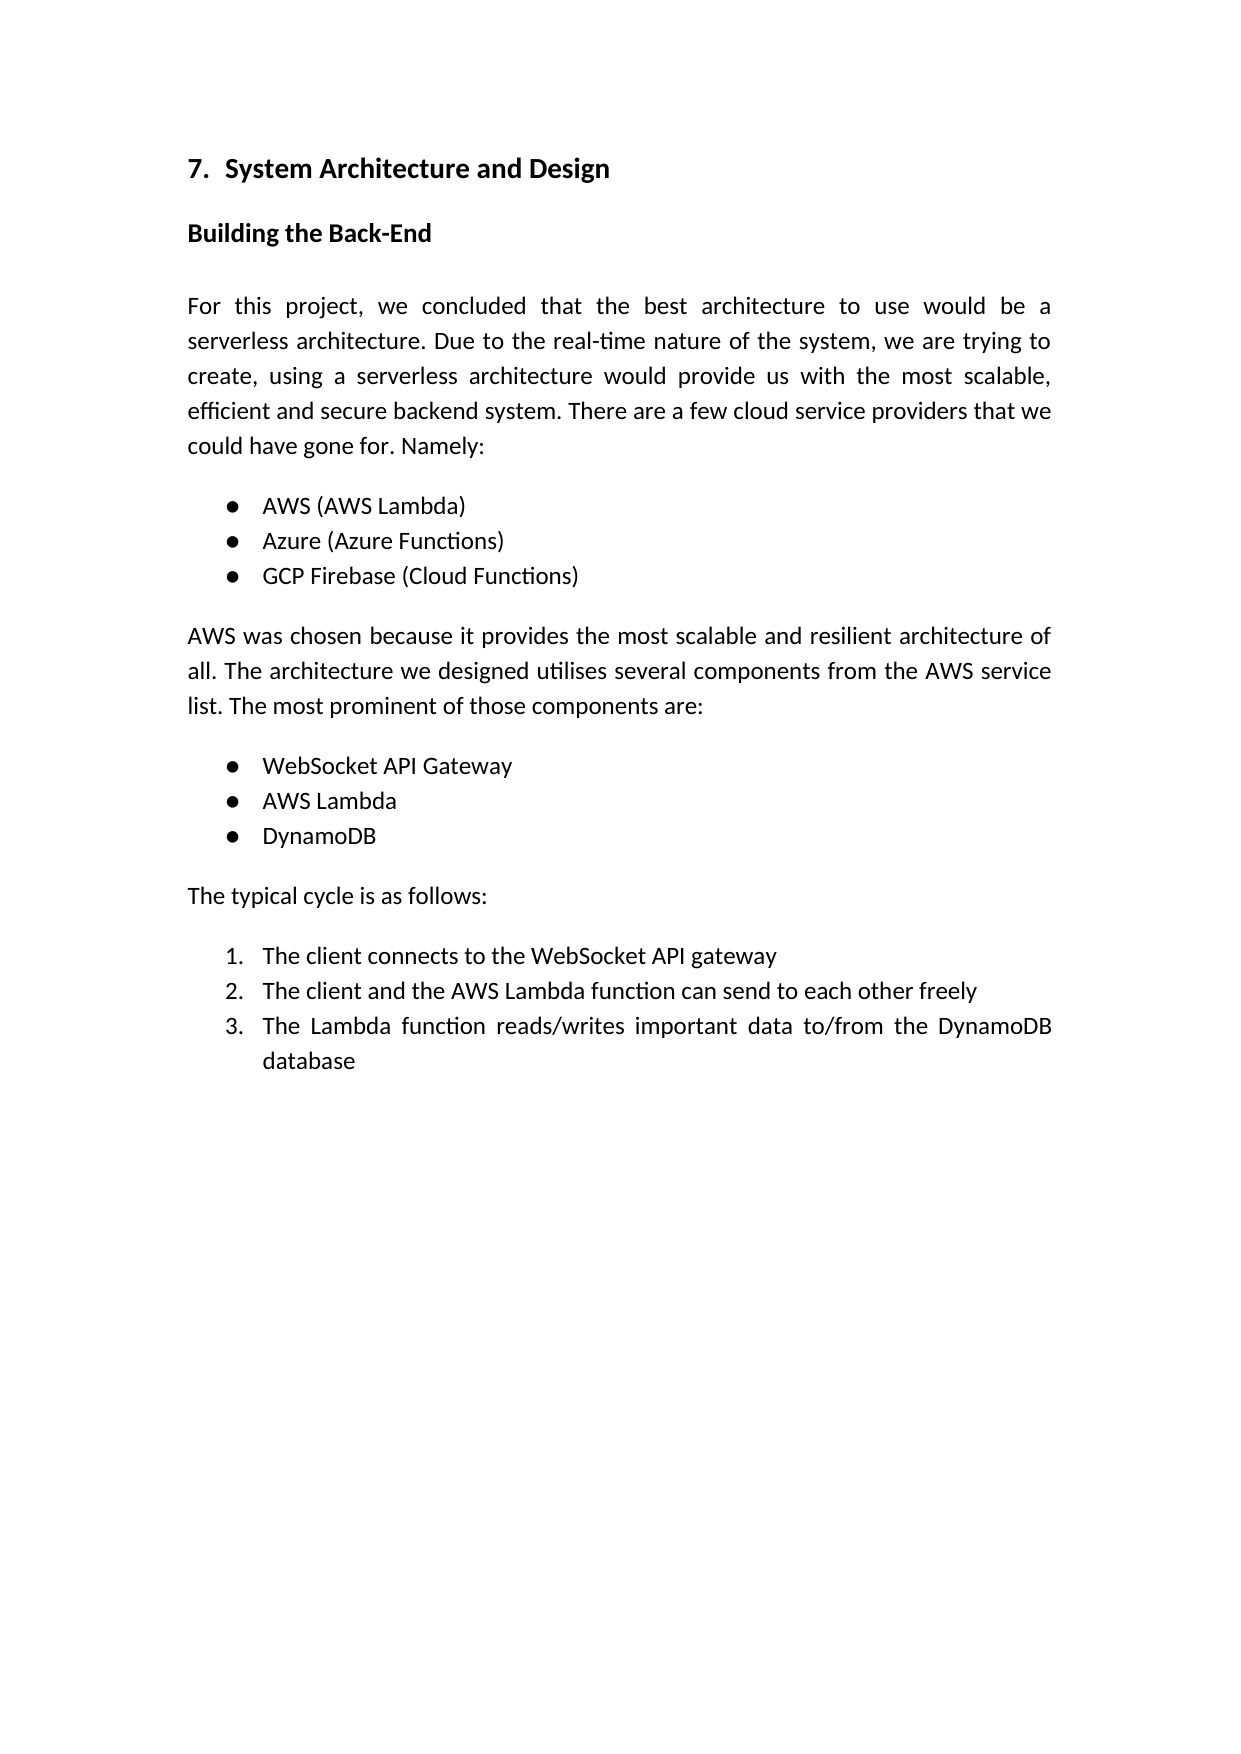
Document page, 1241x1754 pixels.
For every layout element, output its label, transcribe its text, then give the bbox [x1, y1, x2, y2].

list The client connects to the WebSocket API gateway [225, 940, 1053, 971]
list The Lambda function reads/writes important data to/from the DynamoDB database [225, 1010, 1053, 1076]
list Azure (Azure Functions) [225, 525, 1053, 556]
list WebSocket API Gateway [225, 750, 1053, 781]
list AWS Lambda [225, 785, 1053, 816]
subtitle System Architecture and Design [187, 150, 1053, 186]
list AWS (AWS Lambda) [225, 490, 1053, 521]
list The client and the AWS Lambda function can send to each other freely [225, 975, 1053, 1006]
list GCP Firebase (Cloud Functions) [225, 560, 1053, 591]
text For this project, we concluded that the best architecture to use would be a serverless architecture. Due to the real-time nature of the system, we are trying to create, using a serverless architecture would provide us with the most scalable, efficient and secure backend system. There are a few cloud service providers that we could have gone for. Namely: [187, 290, 1053, 461]
text AWS was chosen because it provides the most scalable and resilient architecture of all. The architecture we designed utilises several components from the AWS service list. The most prominent of those components are: [187, 620, 1053, 721]
list DynamoDB [225, 820, 1053, 851]
subtitle Building the Back-End [187, 216, 1053, 249]
text The typical cycle is as follows: [187, 880, 1053, 911]
